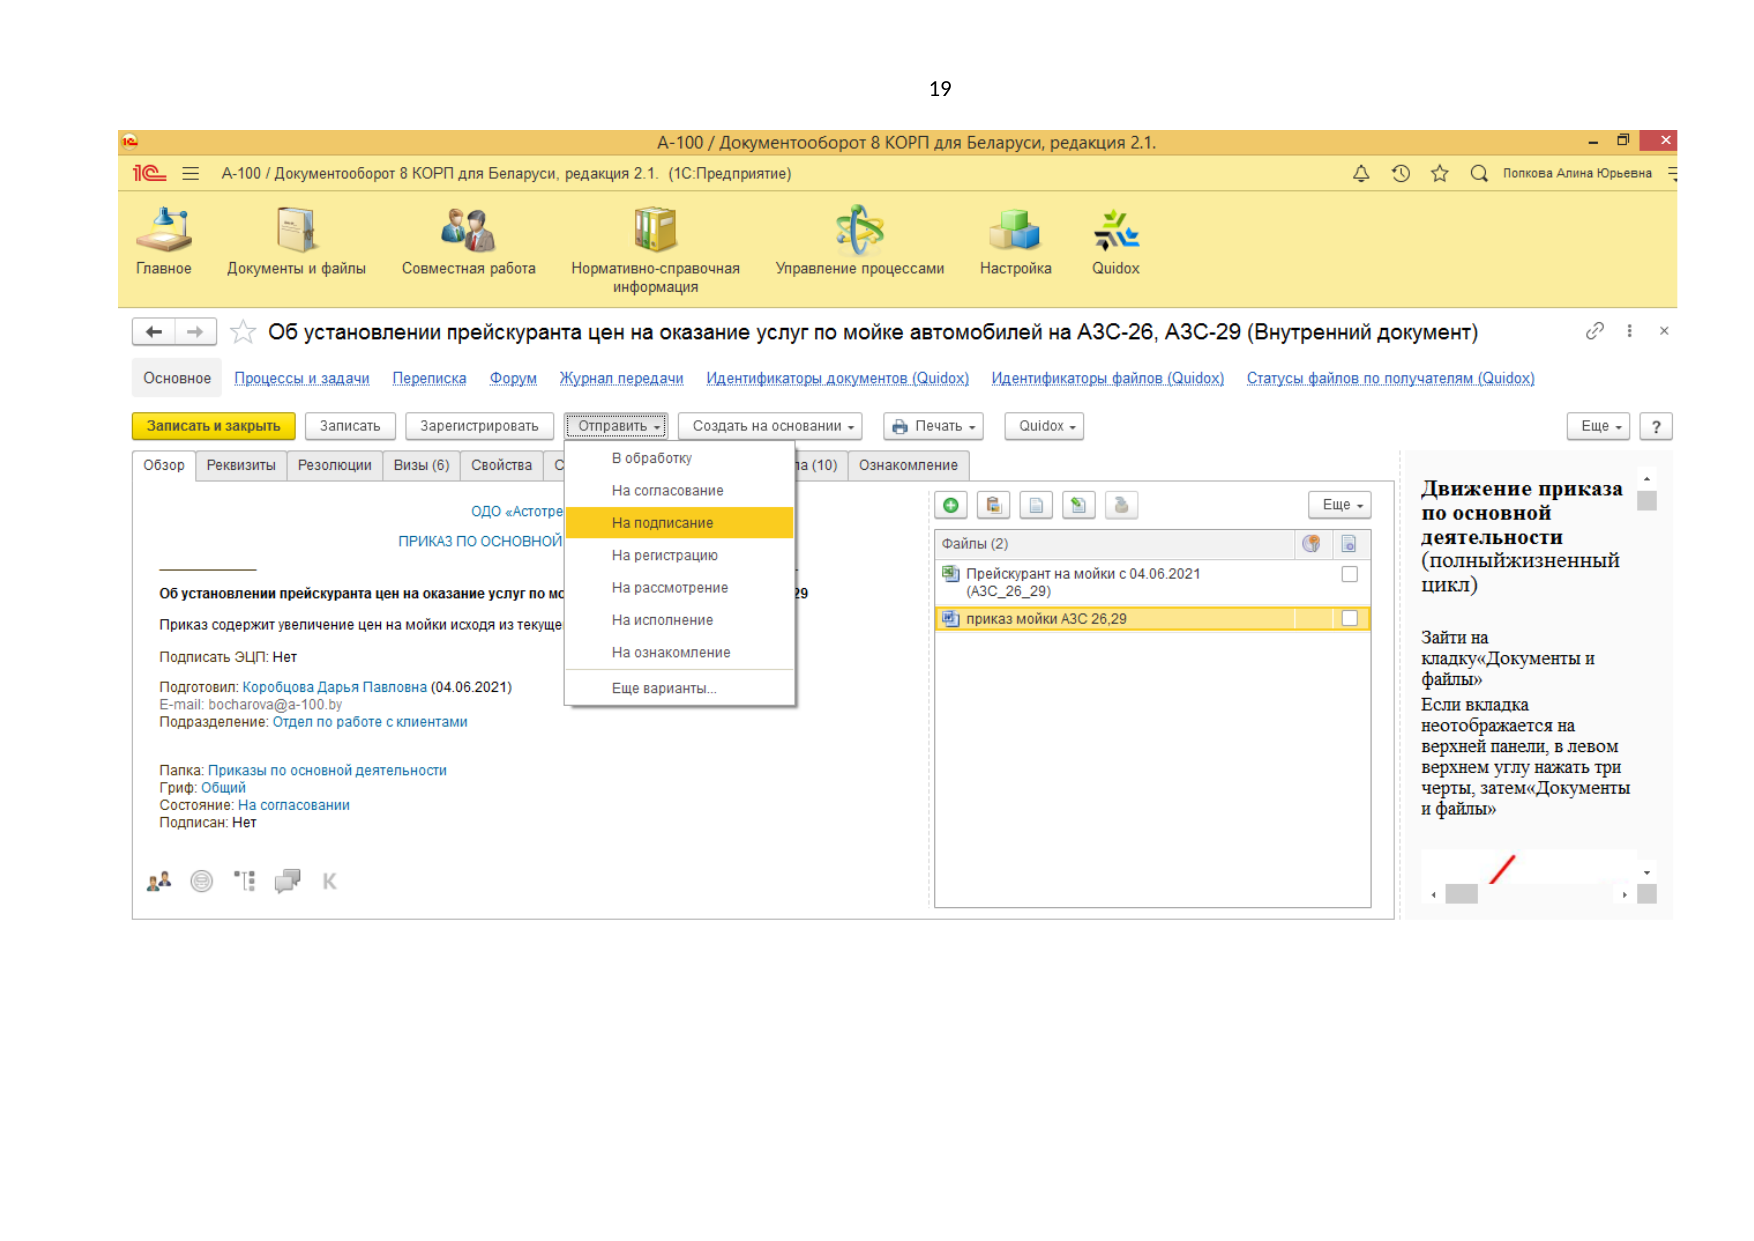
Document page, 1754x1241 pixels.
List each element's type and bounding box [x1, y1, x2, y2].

picture [118, 130, 1678, 927]
